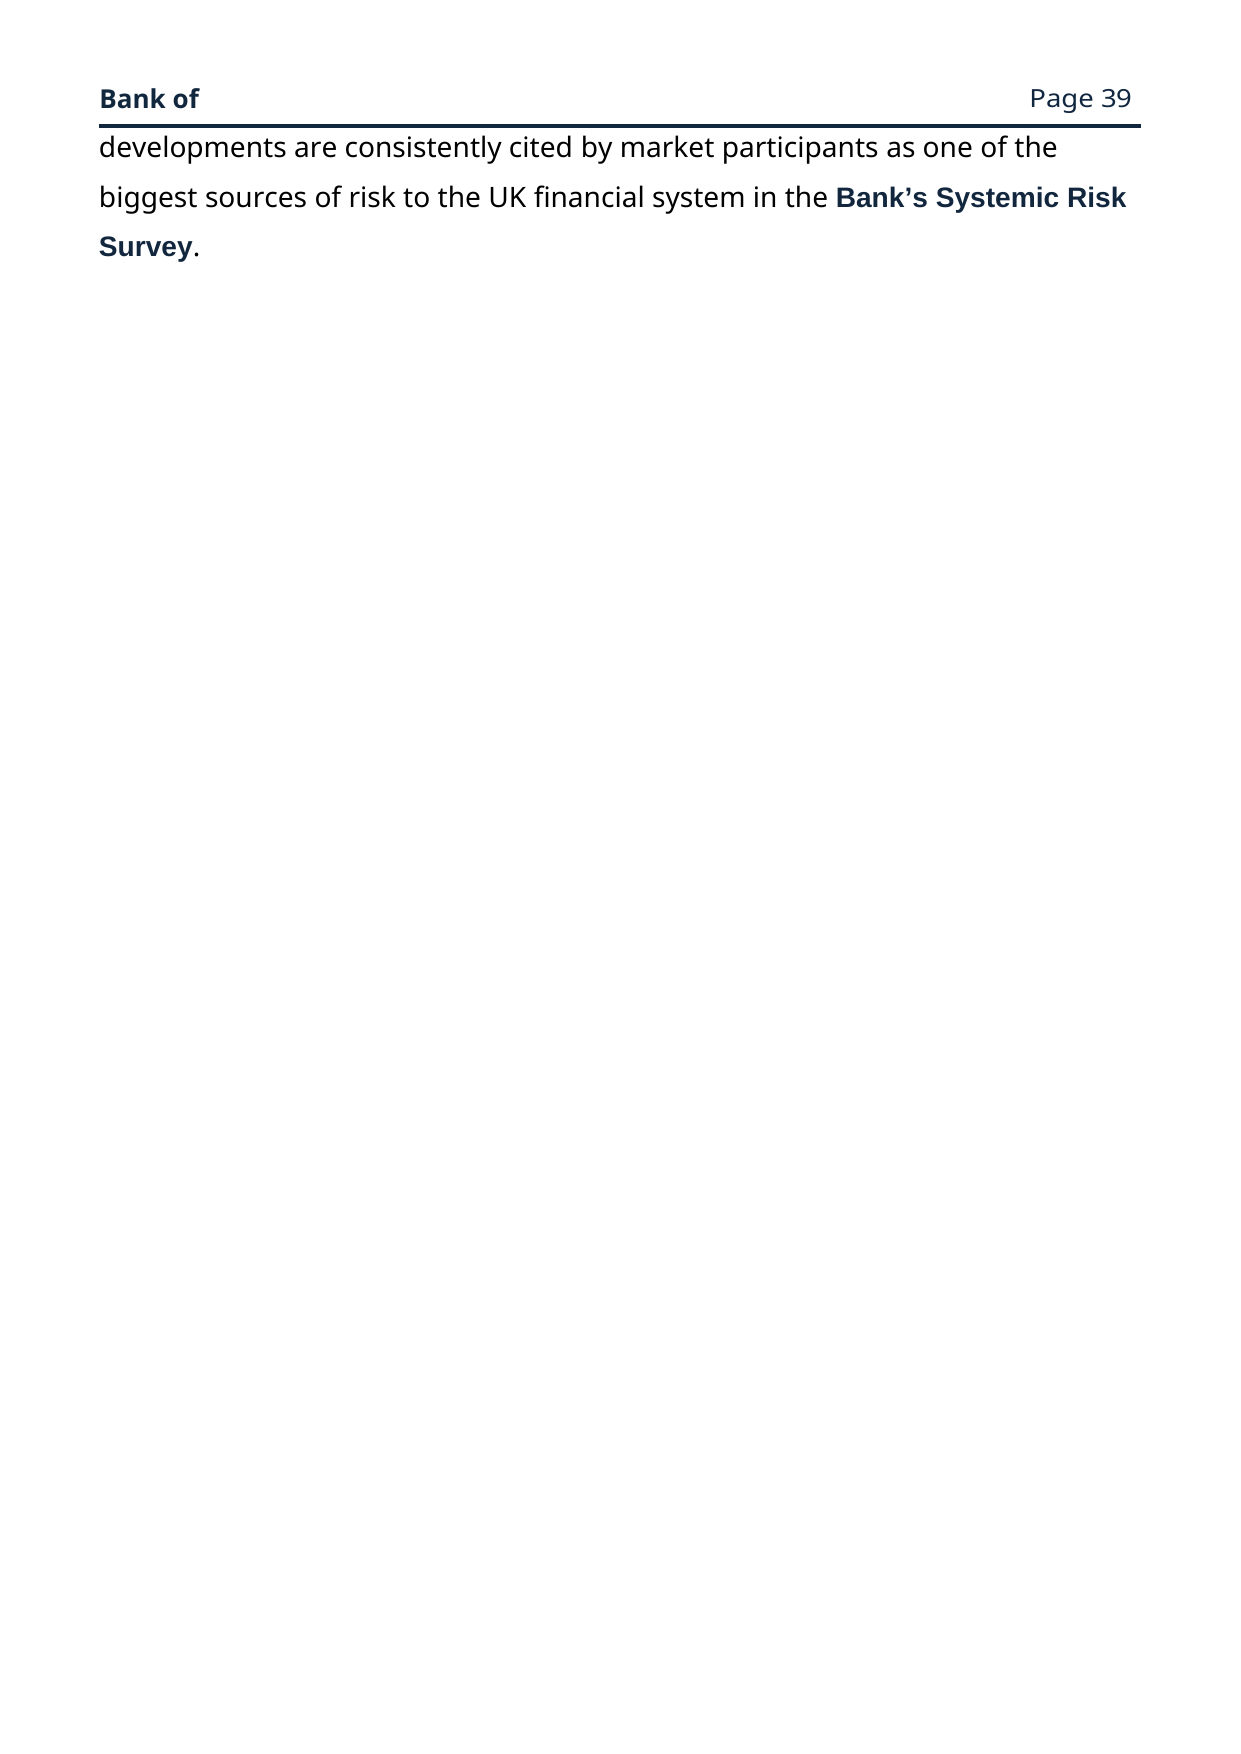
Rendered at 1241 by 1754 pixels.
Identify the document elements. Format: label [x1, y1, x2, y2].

text [99, 127, 1136, 265]
